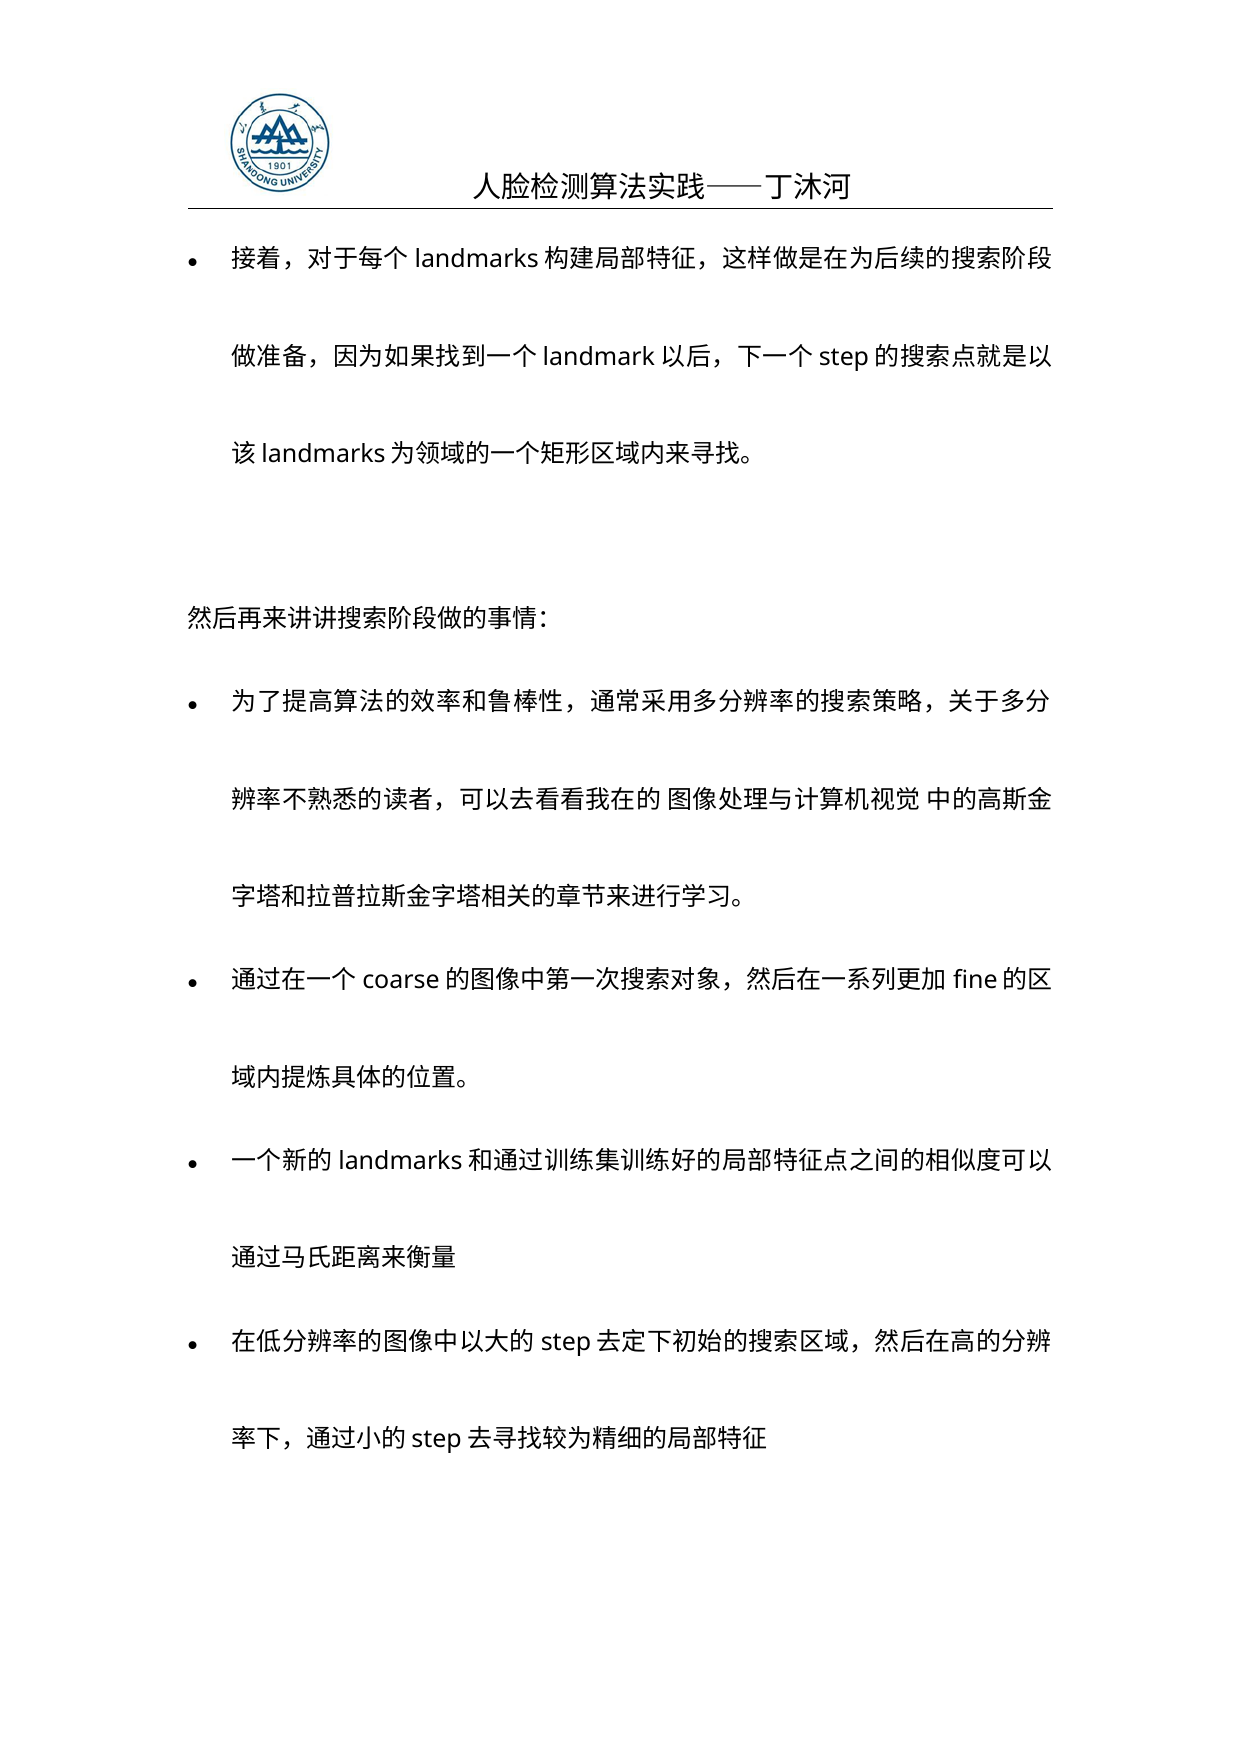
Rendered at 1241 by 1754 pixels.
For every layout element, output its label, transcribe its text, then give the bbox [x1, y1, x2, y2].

picture [224, 88, 336, 197]
list 在低分辨率的图像中以大的step去定下初始的搜索区域，然后在高的分辨率下，通过小的step去寻找较为精细的局部特征 [187, 1307, 1053, 1469]
list 为了提高算法的效率和鲁棒性，通常采用多分辨率的搜索策略，关于多分辨率不熟悉的读者，可以去看看我在的 图像处理与计算机视觉 中的高斯金字塔和拉普拉斯金字塔相关的章节来进行学习。 [187, 667, 1053, 927]
text 然后再来讲讲搜索阶段做的事情： [187, 584, 1053, 649]
list 一个新的landmarks和通过训练集训练好的局部特征点之间的相似度可以通过马氏距离来衡量 [187, 1126, 1053, 1288]
list 通过在一个coarse的图像中第一次搜索对象，然后在一系列更加fine的区域内提炼具体的位置。 [187, 945, 1053, 1108]
list 接着，对于每个landmarks构建局部特征，这样做是在为后续的搜索阶段做准备，因为如果找到一个landmark以后，下一个step的搜索点就是以该landmarks为领域的一个矩形区域内来寻找。 [187, 224, 1053, 484]
